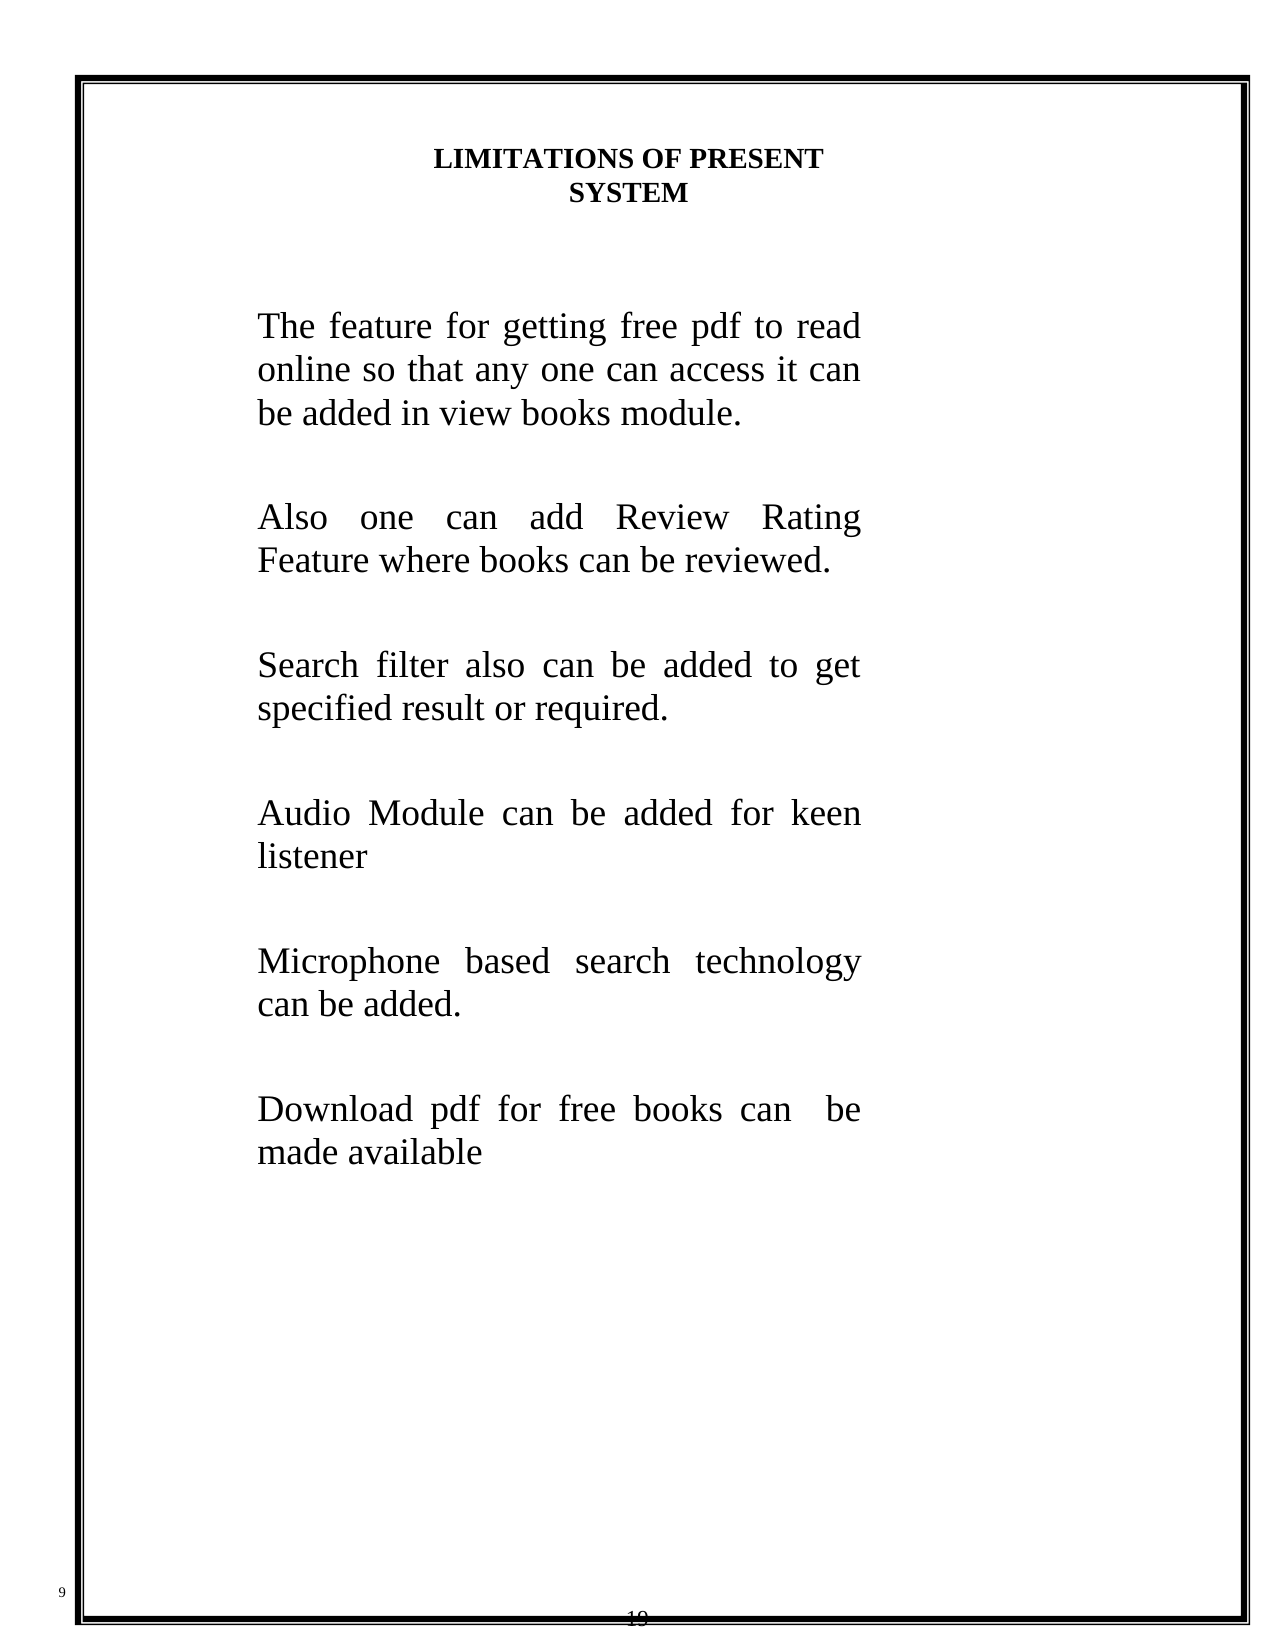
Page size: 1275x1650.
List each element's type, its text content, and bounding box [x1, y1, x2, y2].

subtitle Download pdf for free books can be made available [257, 1086, 862, 1173]
subtitle Also one can add Review Rating Feature where books can be reviewed. [257, 495, 862, 581]
subtitle Audio Module can be added for keen listener [257, 791, 862, 877]
subtitle Microphone based search technology can be added. [257, 938, 862, 1025]
subtitle The feature for getting free pdf to read online so that any one can access it can be added in view books module. [257, 304, 862, 433]
subtitle Search filter also can be added to get specified result or required. [257, 643, 862, 729]
subtitle LIMITATIONS OF PRESENT SYSTEM [433, 142, 862, 209]
